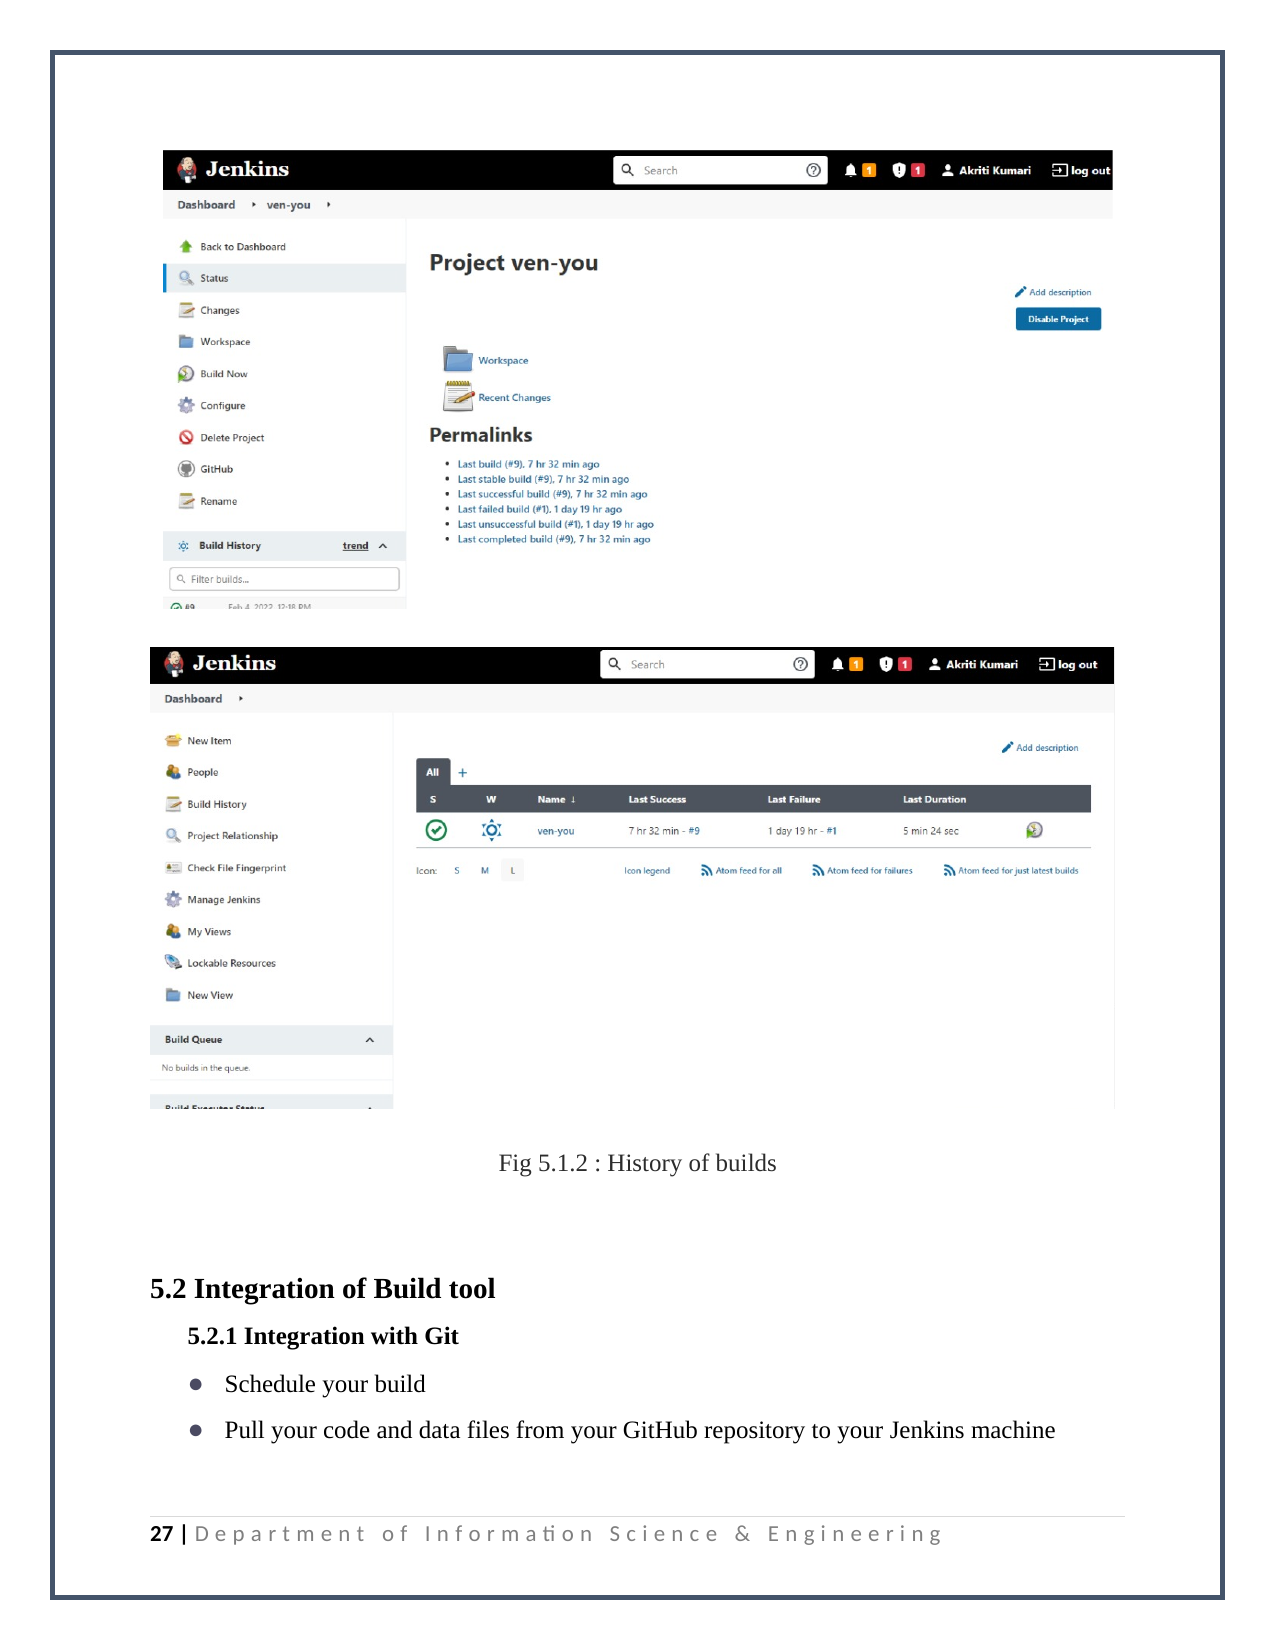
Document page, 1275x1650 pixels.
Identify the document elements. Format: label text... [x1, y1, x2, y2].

list Schedule your build [187, 1367, 1125, 1398]
picture [150, 647, 1115, 1109]
picture [163, 150, 1113, 609]
text 5.2.1 Integration with Git [150, 1321, 1125, 1350]
list Pull your code and data files from your GitHub repository to your Jenkins machine [187, 1413, 1125, 1445]
text Fig 5.1.2 : History of builds [150, 1148, 1125, 1177]
text 5.2 Integration of Build tool [150, 1271, 1125, 1304]
